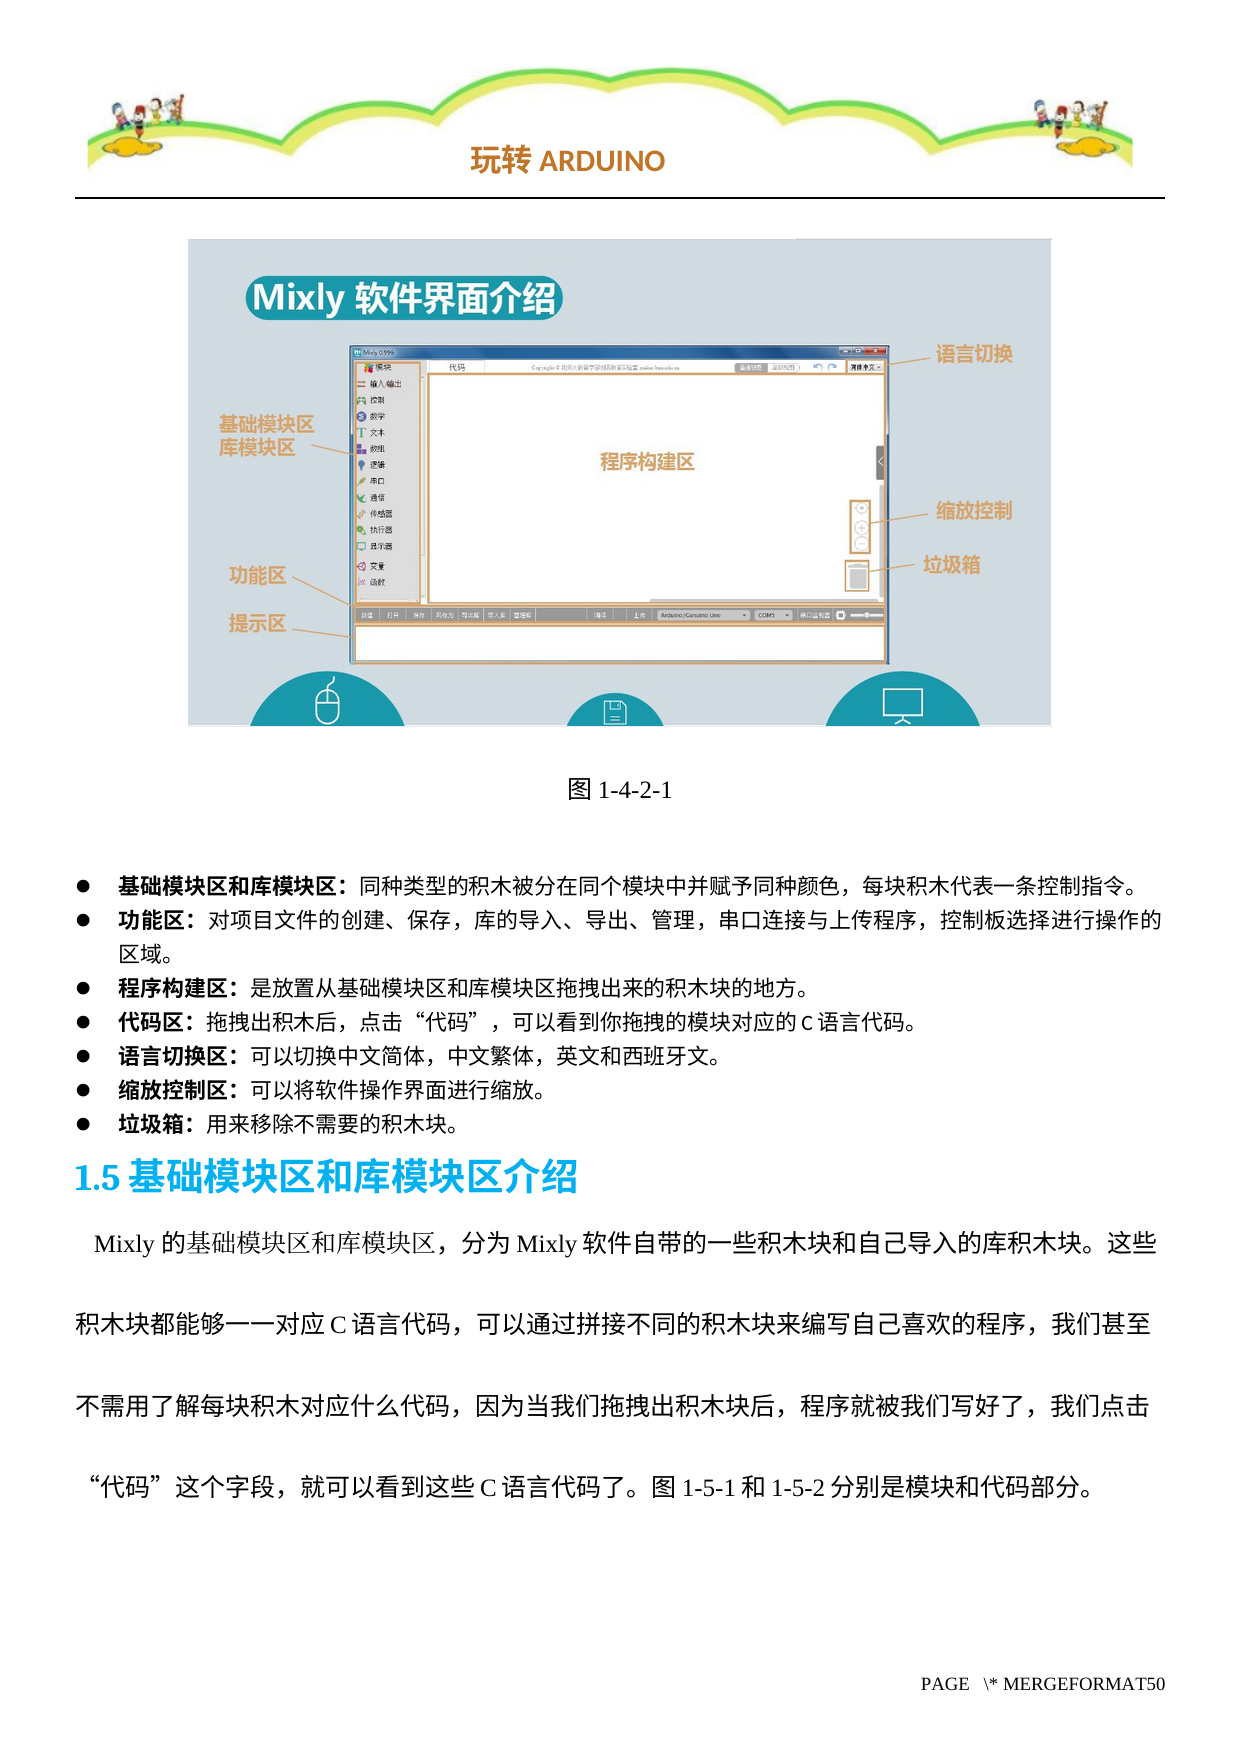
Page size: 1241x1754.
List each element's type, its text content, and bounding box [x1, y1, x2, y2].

list 语言切换区：可以切换中文简体，中文繁体，英文和西班牙文。 [75, 1038, 1165, 1072]
list 缩放控制区：可以将软件操作界面进行缩放。 [75, 1072, 1165, 1106]
list 功能区：对项目文件的创建、保存，库的导入、导出、管理，串口连接与上传程序，控制板选择进行操作的区域。 [75, 902, 1165, 970]
list 基础模块区和库模块区：同种类型的积木被分在同个模块中并赋予同种颜色，每块积木代表一条控制指令。 [75, 868, 1165, 902]
list 垃圾箱：用来移除不需要的积木块。 [75, 1106, 1165, 1140]
picture [87, 58, 1134, 181]
text 图1-4-2-1 [75, 753, 1165, 821]
subtitle 1.5 基础模块区和库模块区介绍 [75, 1140, 1165, 1208]
list 代码区：拖拽出积木后，点击“代码”，可以看到你拖拽的模块对应的C语言代码。 [75, 1004, 1165, 1038]
list 程序构建区：是放置从基础模块区和库模块区拖拽出来的积木块的地方。 [75, 970, 1165, 1004]
picture [187, 238, 1053, 727]
text Mixly 的基础模块区和库模块区，分为Mixly软件自带的一些积木块和自己导入的库积木块。这些积木块都能够一一对应C语言代码，可以通过拼接不同的积木块来编写自己喜欢的程序，我们甚至不需用了解每块积木对应什么代码，因为当我们拖拽出积木块后，程序就被我们写好了，我们点击“代码”这个字段，就可以看到这些C语言代码了。图1-5-1和1-5-2分别是模块和代码部分。 [75, 1208, 1165, 1520]
